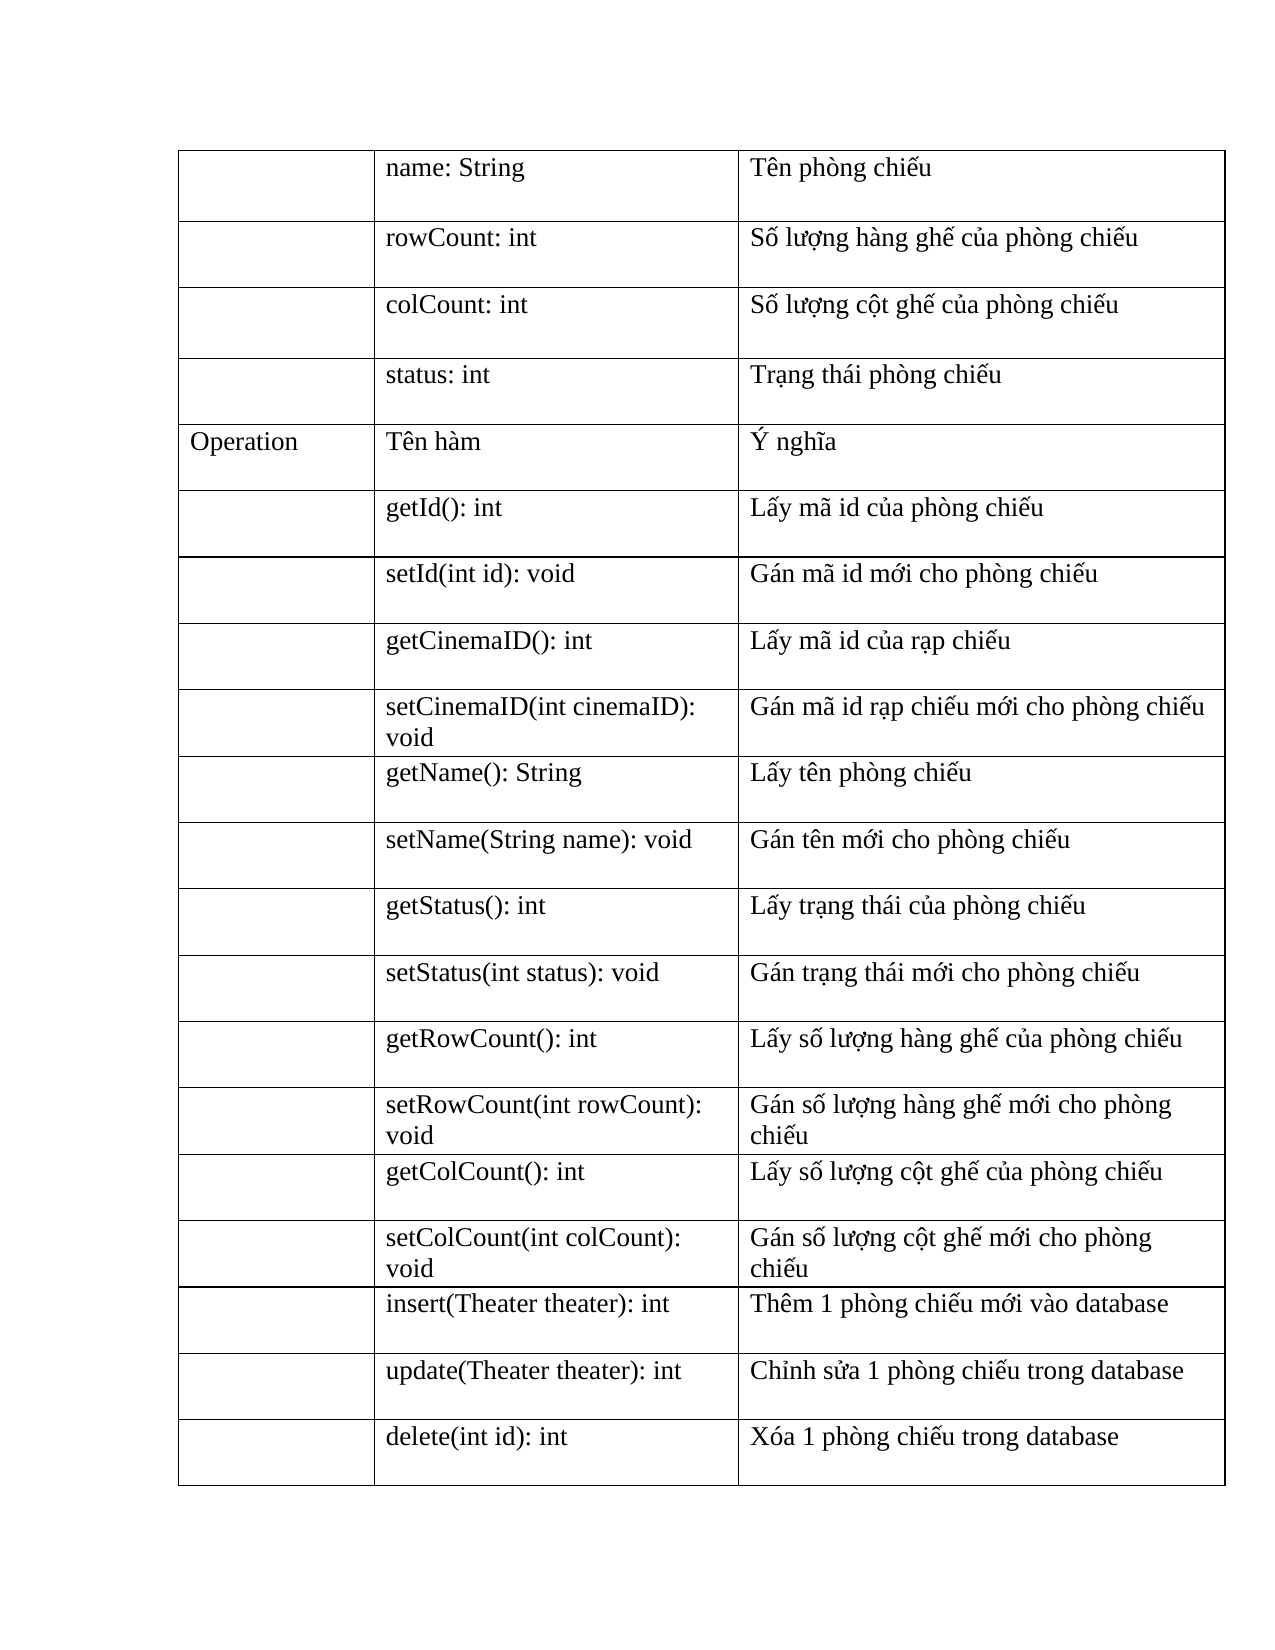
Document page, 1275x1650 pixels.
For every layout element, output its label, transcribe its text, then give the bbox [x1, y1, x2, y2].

table_cell setRowCount(int rowCount): void [375, 1088, 738, 1154]
table_cell insert(Theater theater): int [375, 1288, 738, 1353]
table_cell delete(int id): int [375, 1420, 738, 1485]
table_cell [179, 624, 374, 689]
table_cell getName(): String [375, 757, 738, 822]
table_cell Lấy tên phòng chiếu [739, 757, 1224, 822]
table_cell Lấy số lượng cột ghế của phòng chiếu [739, 1155, 1224, 1220]
table_cell Lấy số lượng hàng ghế của phòng chiếu [739, 1022, 1224, 1087]
table_cell rowCount: int [375, 222, 738, 287]
table_cell [179, 359, 374, 424]
table_cell Gán mã id mới cho phòng chiếu [739, 558, 1224, 623]
table_cell [179, 1420, 374, 1485]
table_cell setId(int id): void [375, 558, 738, 623]
table_cell [179, 288, 374, 357]
table_cell Lấy mã id của rạp chiếu [739, 624, 1224, 689]
table_cell update(Theater theater): int [375, 1354, 738, 1419]
table_cell Xóa 1 phòng chiếu trong database [739, 1420, 1224, 1485]
table_cell name: String [375, 151, 738, 221]
table_cell getStatus(): int [375, 889, 738, 954]
table_cell Tên phòng chiếu [739, 151, 1224, 221]
table_cell Gán số lượng hàng ghế mới cho phòng chiếu [739, 1088, 1224, 1154]
table_cell Số lượng hàng ghế của phòng chiếu [739, 222, 1224, 287]
table_cell Ý nghĩa [739, 425, 1224, 490]
table_cell Thêm 1 phòng chiếu mới vào database [739, 1288, 1224, 1353]
table_cell Chỉnh sửa 1 phòng chiếu trong database [739, 1354, 1224, 1419]
table_cell setColCount(int colCount): void [375, 1221, 738, 1286]
table_cell [179, 956, 374, 1021]
table_cell [179, 222, 374, 287]
table_cell Trạng thái phòng chiếu [739, 359, 1224, 424]
table_cell Operation [179, 425, 374, 490]
table_cell setCinemaID(int cinemaID): void [375, 690, 738, 756]
table_cell [179, 1354, 374, 1419]
table_cell Số lượng cột ghế của phòng chiếu [739, 288, 1224, 357]
table_cell [179, 690, 374, 756]
table_cell [179, 151, 374, 221]
table_cell getRowCount(): int [375, 1022, 738, 1087]
table_cell [179, 558, 374, 623]
table_cell [179, 757, 374, 822]
table_cell [179, 1155, 374, 1220]
table_cell getColCount(): int [375, 1155, 738, 1220]
table_cell getCinemaID(): int [375, 624, 738, 689]
table_cell colCount: int [375, 288, 738, 357]
table_cell [179, 1288, 374, 1353]
table_cell [179, 1221, 374, 1286]
table_cell setStatus(int status): void [375, 956, 738, 1021]
table_cell getId(): int [375, 491, 738, 556]
table_cell setName(String name): void [375, 823, 738, 888]
table_cell Gán trạng thái mới cho phòng chiếu [739, 956, 1224, 1021]
table_cell [179, 1088, 374, 1154]
table_cell [179, 1022, 374, 1087]
table_cell Gán mã id rạp chiếu mới cho phòng chiếu [739, 690, 1224, 756]
table_cell [179, 889, 374, 954]
table_cell [179, 823, 374, 888]
table_cell Tên hàm [375, 425, 738, 490]
table_cell Lấy mã id của phòng chiếu [739, 491, 1224, 556]
table_cell Gán số lượng cột ghế mới cho phòng chiếu [739, 1221, 1224, 1286]
table_cell status: int [375, 359, 738, 424]
table_cell [179, 491, 374, 556]
table_cell Lấy trạng thái của phòng chiếu [739, 889, 1224, 954]
table_cell Gán tên mới cho phòng chiếu [739, 823, 1224, 888]
